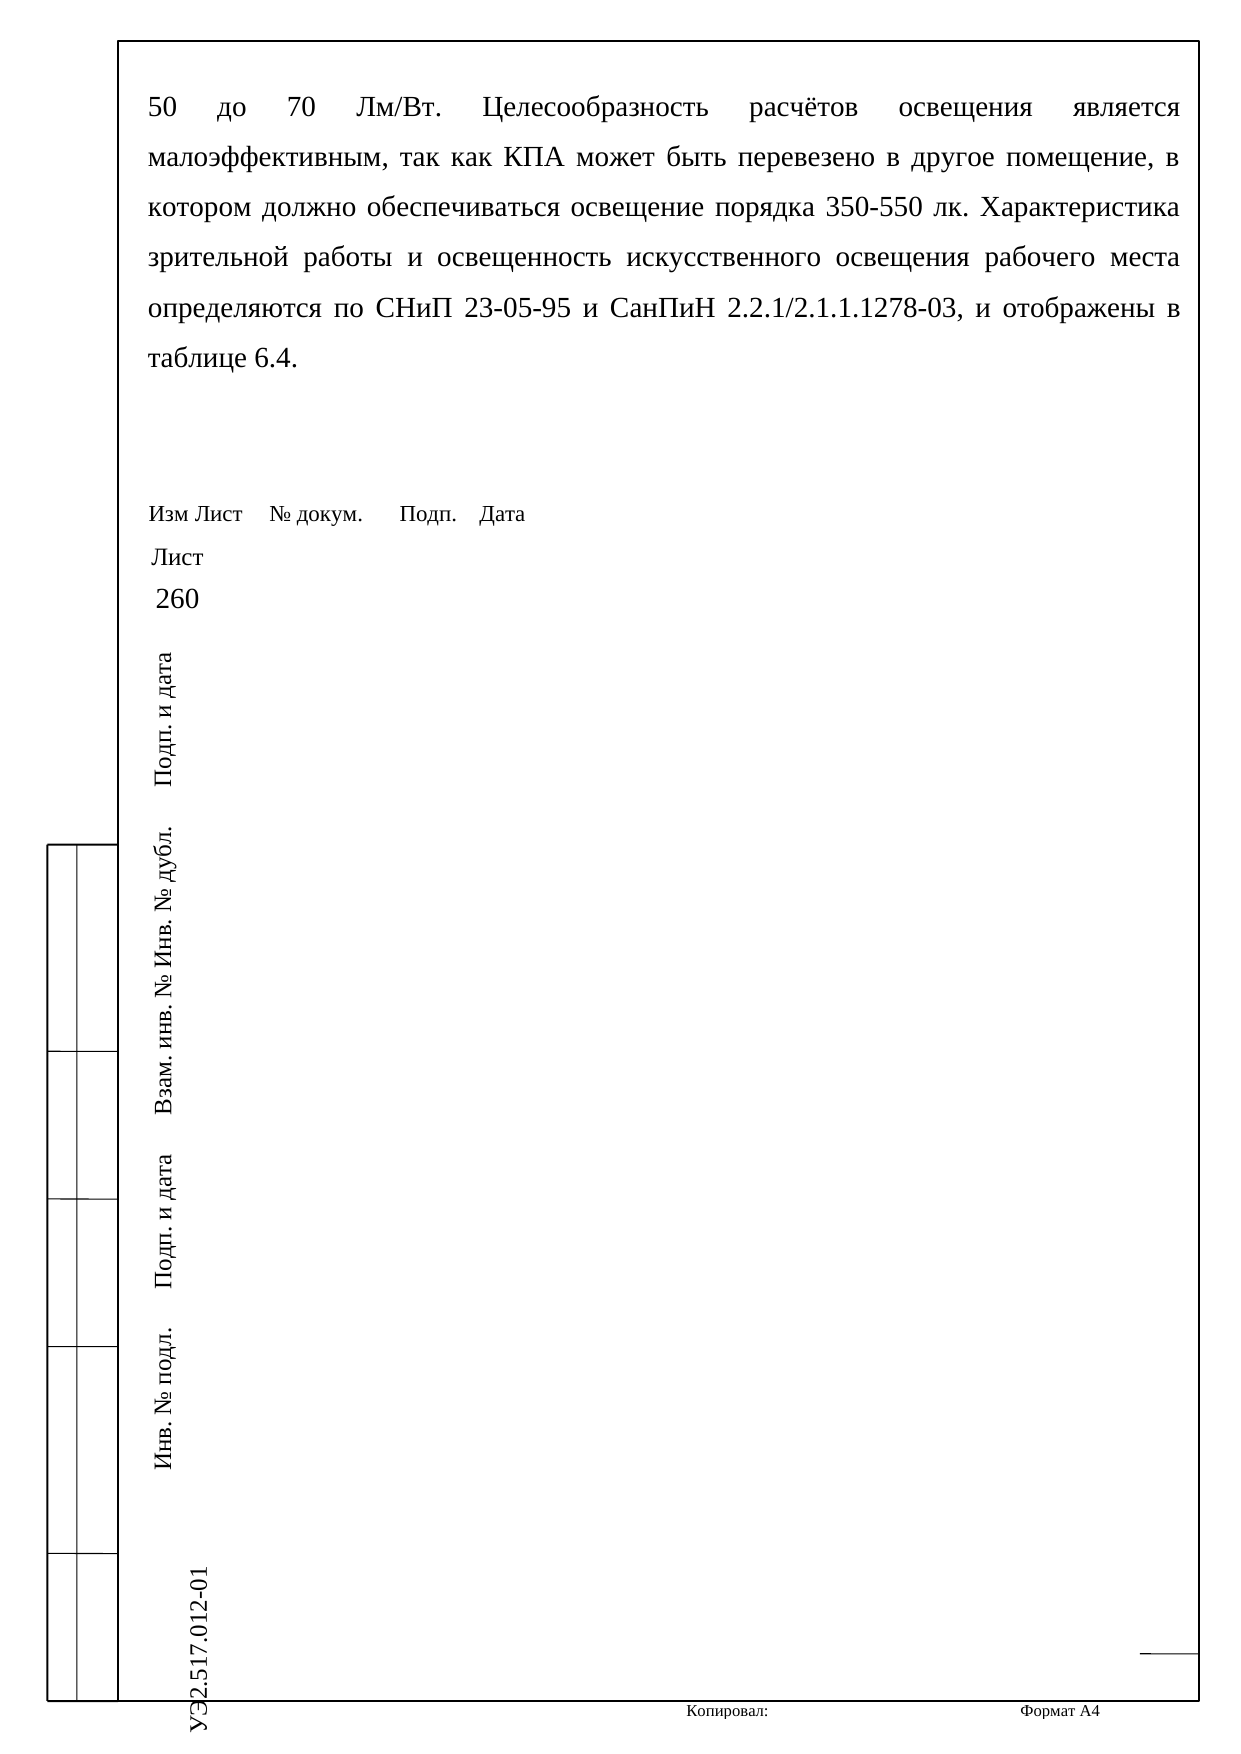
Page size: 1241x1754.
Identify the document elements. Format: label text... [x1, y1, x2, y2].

text Освещение. Характер зрительной работы с монитором - средней точности, соответственно по конструктивному оформлению подходит общее освещение. К выбору типа светильника необходимо подойти осознанно, качество светильника, в первую очередь, определяется по спектральному составу - диапазону цветовой температуры, солнечное освещение имеет плотный и практически равномерный спектр, хороший светильник должен быть максимально приближен по этой характеристике. Должна быть обеспечена широта и равномерность спектра. Выбор падает на люминесцентные лампы ЛБЦТ, ЛДЦ, ЛДЦ УФ с хорошими спектральными характеристиками (3500-6000 К), приближенными к солнечному спектру, при этом, потребляя относительно малое количество электроэнергии от 50 до 70 Лм/Вт. Целесообразность расчётов освещения является малоэффективным, так как КПА может быть перевезено в другое помещение, в котором должно обеспечиваться освещение порядка 350-550 лк. Характеристика зрительной работы и освещенность искусственного освещения рабочего места определяются по СНиП 23-05-95 и СанПиН 2.2.1/2.1.1.1278-03, и отображены в таблице 6.4. [148, 89, 1181, 374]
